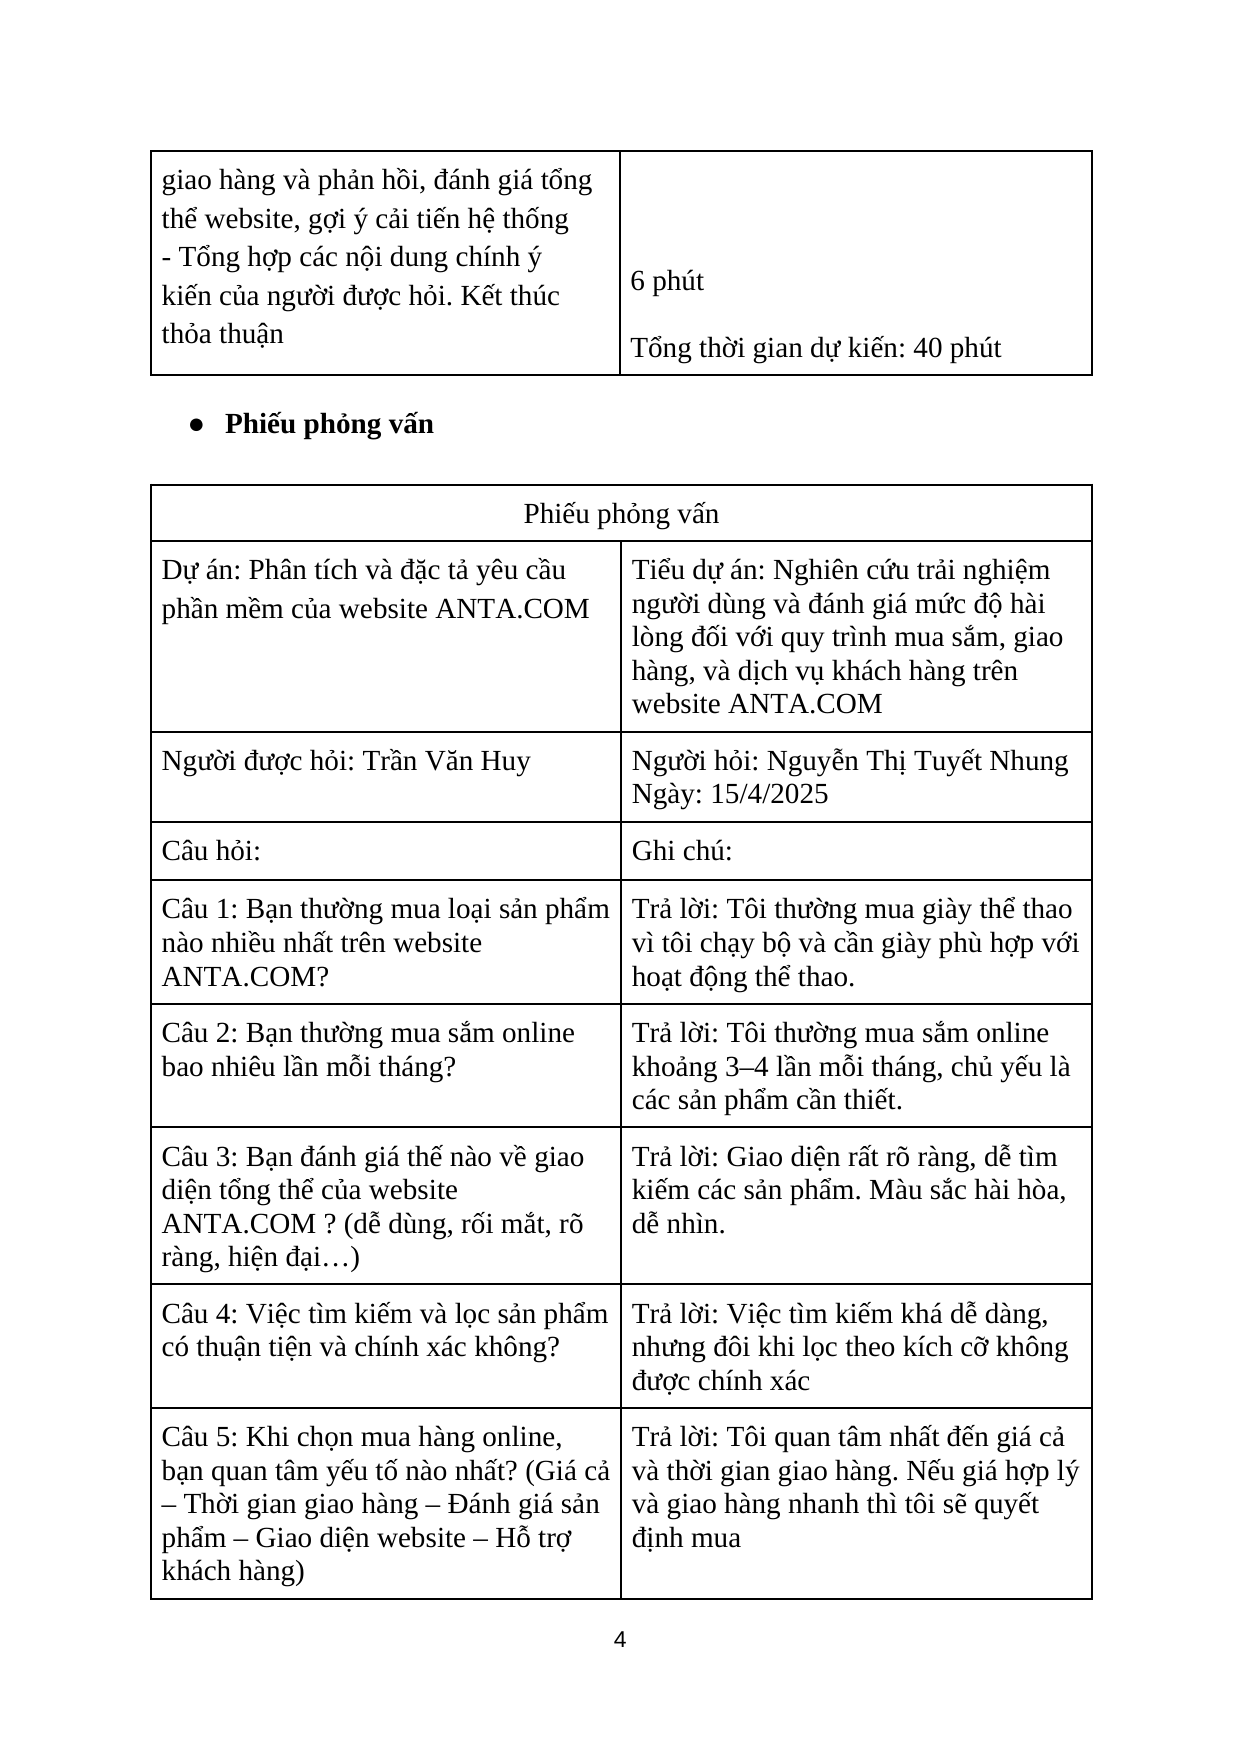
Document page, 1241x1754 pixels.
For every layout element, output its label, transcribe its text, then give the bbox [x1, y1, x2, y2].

table_cell Dự án: Phân tích và đặc tả yêu cầu phần mềm của website ANTA.COM [152, 542, 620, 731]
table_cell Câu hỏi: [152, 823, 620, 879]
table_cell Trả lời: Tôi quan tâm nhất đến giá cả và thời gian giao hàng. Nếu giá hợp lý và giao hàng nhanh thì tôi sẽ quyết định mua [622, 1409, 1091, 1597]
table_cell Trả lời: Tôi thường mua sắm online khoảng 3–4 lần mỗi tháng, chủ yếu là các sản phẩm cần thiết. [622, 1005, 1091, 1126]
table_cell Trả lời: Giao diện rất rõ ràng, dễ tìm kiếm các sản phẩm. Màu sắc hài hòa, dễ nhìn. [622, 1128, 1091, 1283]
table_cell Trả lời: Tôi thường mua giày thể thao vì tôi chạy bộ và cần giày phù hợp với hoạt động thể thao. [622, 881, 1091, 1003]
list Phiếu phỏng vấn [187, 406, 1090, 440]
table_cell Câu 3: Bạn đánh giá thế nào về giao diện tổng thể của website ANTA.COM ? (dễ dùng, rối mắt, rõ ràng, hiện đại…) [152, 1128, 620, 1283]
table_cell Người hỏi: Nguyễn Thị Tuyết Nhung Ngày: 15/4/2025 [622, 733, 1091, 821]
table_cell Câu 2: Bạn thường mua sắm online bao nhiêu lần mỗi tháng? [152, 1005, 620, 1126]
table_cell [621, 152, 1091, 374]
table_cell Tiểu dự án: Nghiên cứu trải nghiệm người dùng và đánh giá mức độ hài lòng đối với quy trình mua sắm, giao hàng, và dịch vụ khách hàng trên website ANTA.COM [622, 542, 1091, 731]
table_cell Câu 5: Khi chọn mua hàng online, bạn quan tâm yếu tố nào nhất? (Giá cả – Thời gian giao hàng – Đánh giá sản phẩm – Giao diện website – Hỗ trợ khách hàng) [152, 1409, 620, 1597]
table_header Phiếu phỏng vấn [152, 486, 1091, 540]
table_cell Người được hỏi: Trần Văn Huy [152, 733, 620, 821]
table_cell Câu 1: Bạn thường mua loại sản phẩm nào nhiều nhất trên website ANTA.COM? [152, 881, 620, 1003]
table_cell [152, 152, 619, 374]
table_cell Câu 4: Việc tìm kiếm và lọc sản phẩm có thuận tiện và chính xác không? [152, 1285, 620, 1407]
table_cell Trả lời: Việc tìm kiếm khá dễ dàng, nhưng đôi khi lọc theo kích cỡ không được chính xác [622, 1285, 1091, 1407]
table_cell Ghi chú: [622, 823, 1091, 879]
